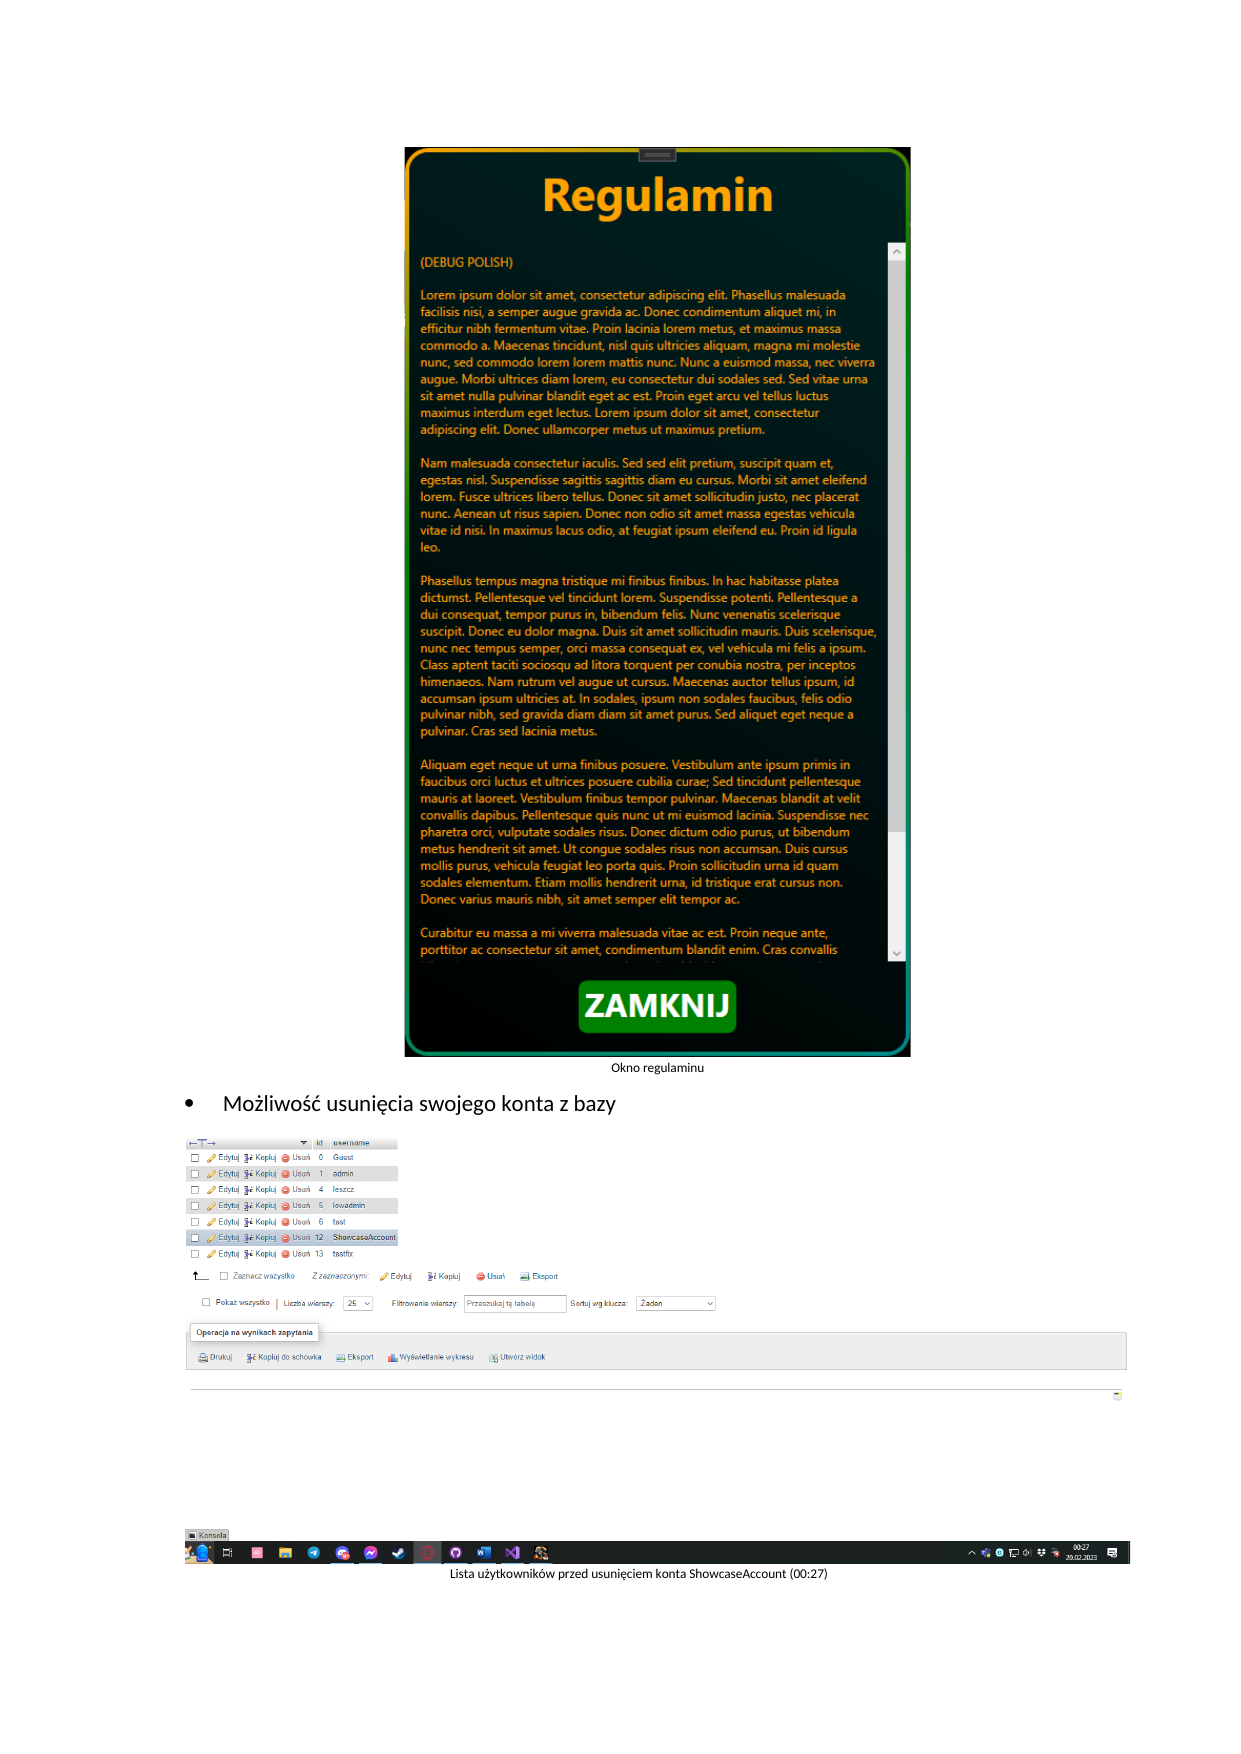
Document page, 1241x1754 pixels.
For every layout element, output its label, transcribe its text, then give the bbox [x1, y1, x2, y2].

text Lista użytkowników przed usunięciem konta ShowcaseAccount (00:27) [185, 1564, 1093, 1593]
picture [185, 1136, 1130, 1564]
list Możliwość usunięcia swojego konta z bazy [185, 1089, 1093, 1117]
picture [404, 147, 911, 1057]
